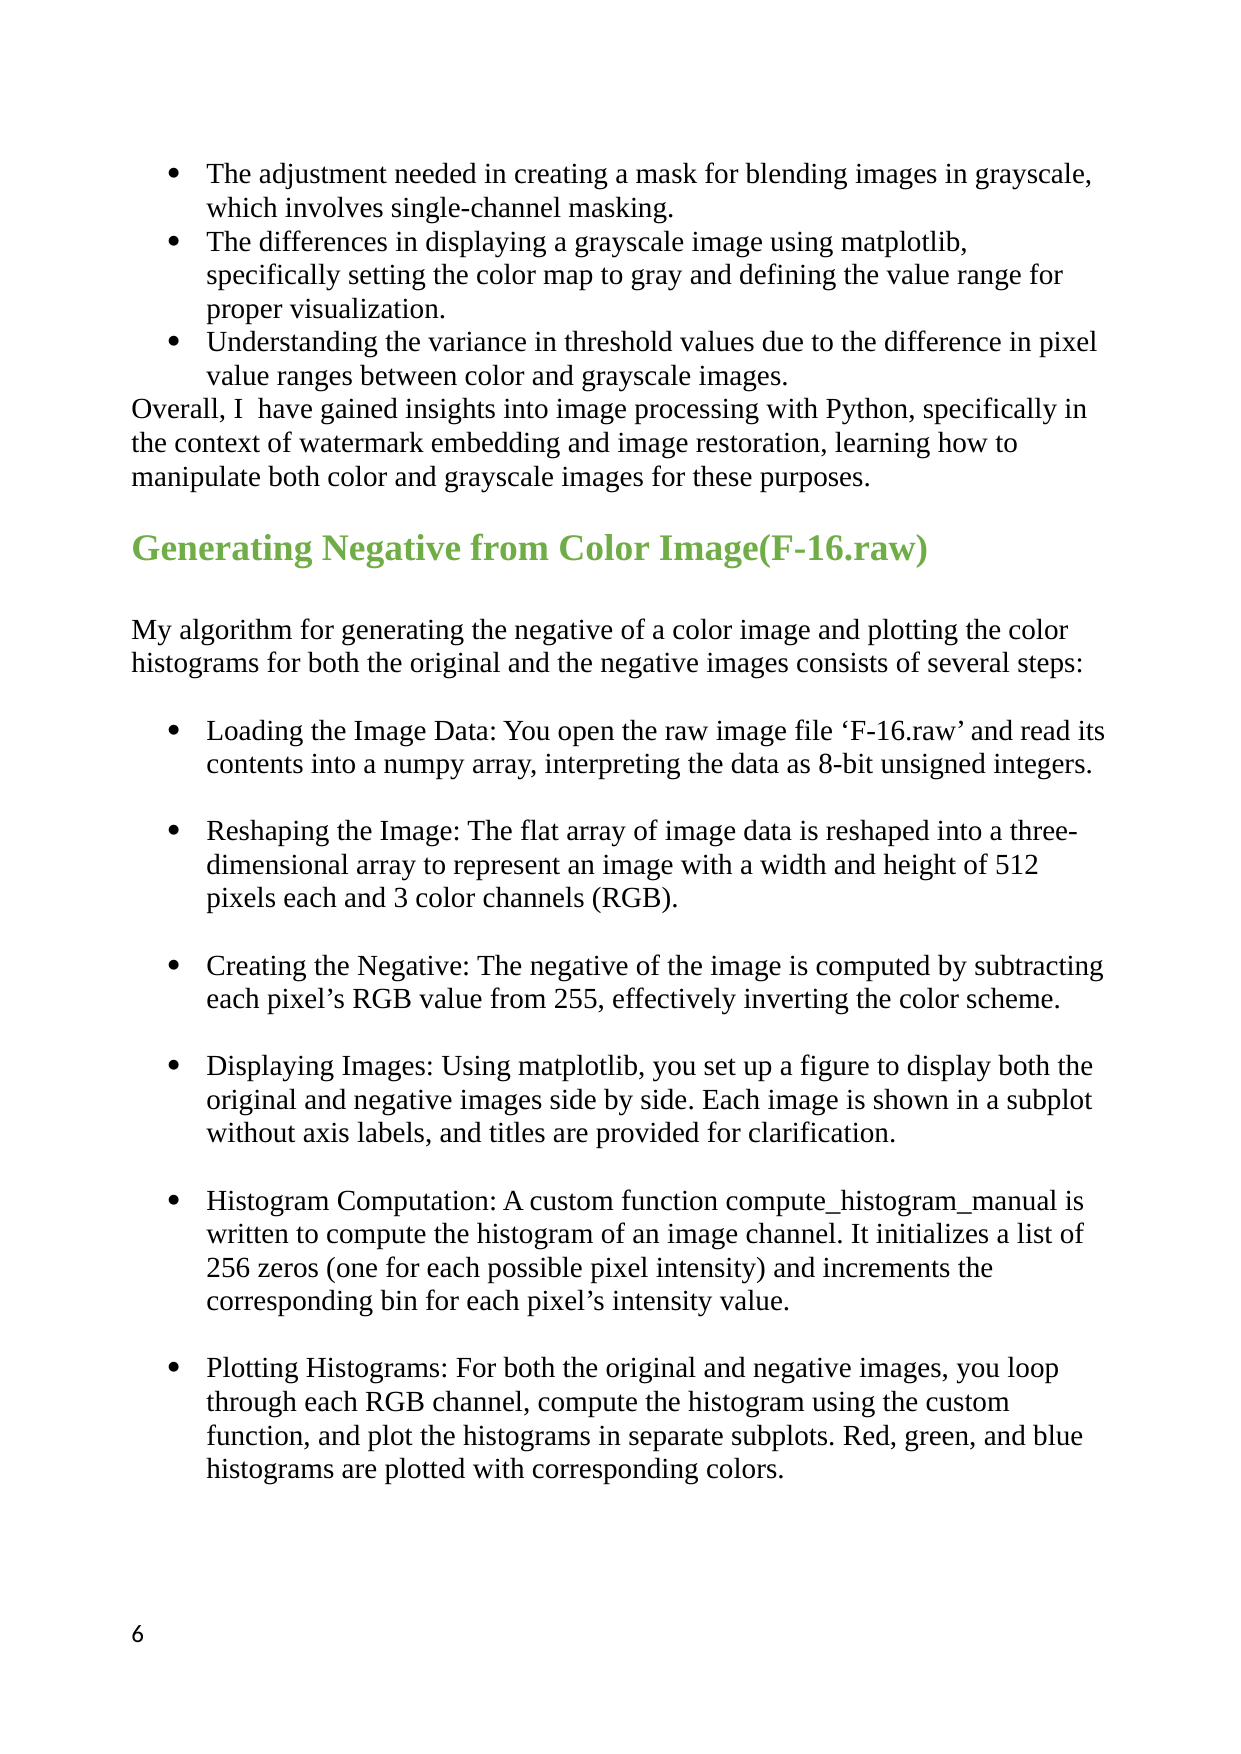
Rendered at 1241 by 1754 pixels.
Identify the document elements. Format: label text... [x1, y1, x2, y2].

list Creating the Negative: The negative of the image is computed by subtracting each pixel’s RGB value from 255, effectively inverting the color scheme. [169, 948, 1109, 1015]
list Reshaping the Image: The flat array of image data is reshaped into a three-dimensional array to represent an image with a width and height of 512 pixels each and 3 color channels (RGB). [169, 813, 1109, 914]
list The adjustment needed in creating a mask for blending images in grayscale, which involves single-channel masking. [169, 157, 1109, 224]
list Plotting Histograms: For both the original and negative images, you loop through each RGB channel, compute the histogram using the custom function, and plot the histograms in separate subplots. Red, green, and blue histograms are plotted with corresponding colors. [169, 1351, 1109, 1485]
text Overall, I have gained insights into image processing with Python, specifically in the context of watermark embedding and image restoration, learning how to manipulate both color and grayscale images for these purposes. [131, 392, 1109, 492]
list The differences in displaying a grayscale image using matplotlib, specifically setting the color map to gray and defining the value range for proper visualization. [169, 224, 1109, 324]
list Loading the Image Data: You open the raw image file ‘F-16.raw’ and read its contents into a numpy array, interpreting the data as 8-bit unsigned integers. [169, 713, 1109, 780]
list Histogram Computation: A custom function compute_histogram_manual is written to compute the histogram of an image channel. It initializes a list of 256 zeros (one for each possible pixel intensity) and increments the corresponding bin for each pixel’s intensity value. [169, 1183, 1109, 1317]
list Displaying Images: Using matplotlib, you set up a figure to display both the original and negative images side by side. Each image is shown in a subplot without axis labels, and titles are provided for clarification. [169, 1048, 1109, 1149]
text Generating Negative from Color Image(F-16.raw) [131, 526, 1109, 569]
text My algorithm for generating the negative of a color image and plotting the color histograms for both the original and the negative images consists of several steps: [131, 612, 1109, 679]
list Understanding the variance in threshold values due to the difference in pixel value ranges between color and grayscale images. [169, 324, 1109, 392]
